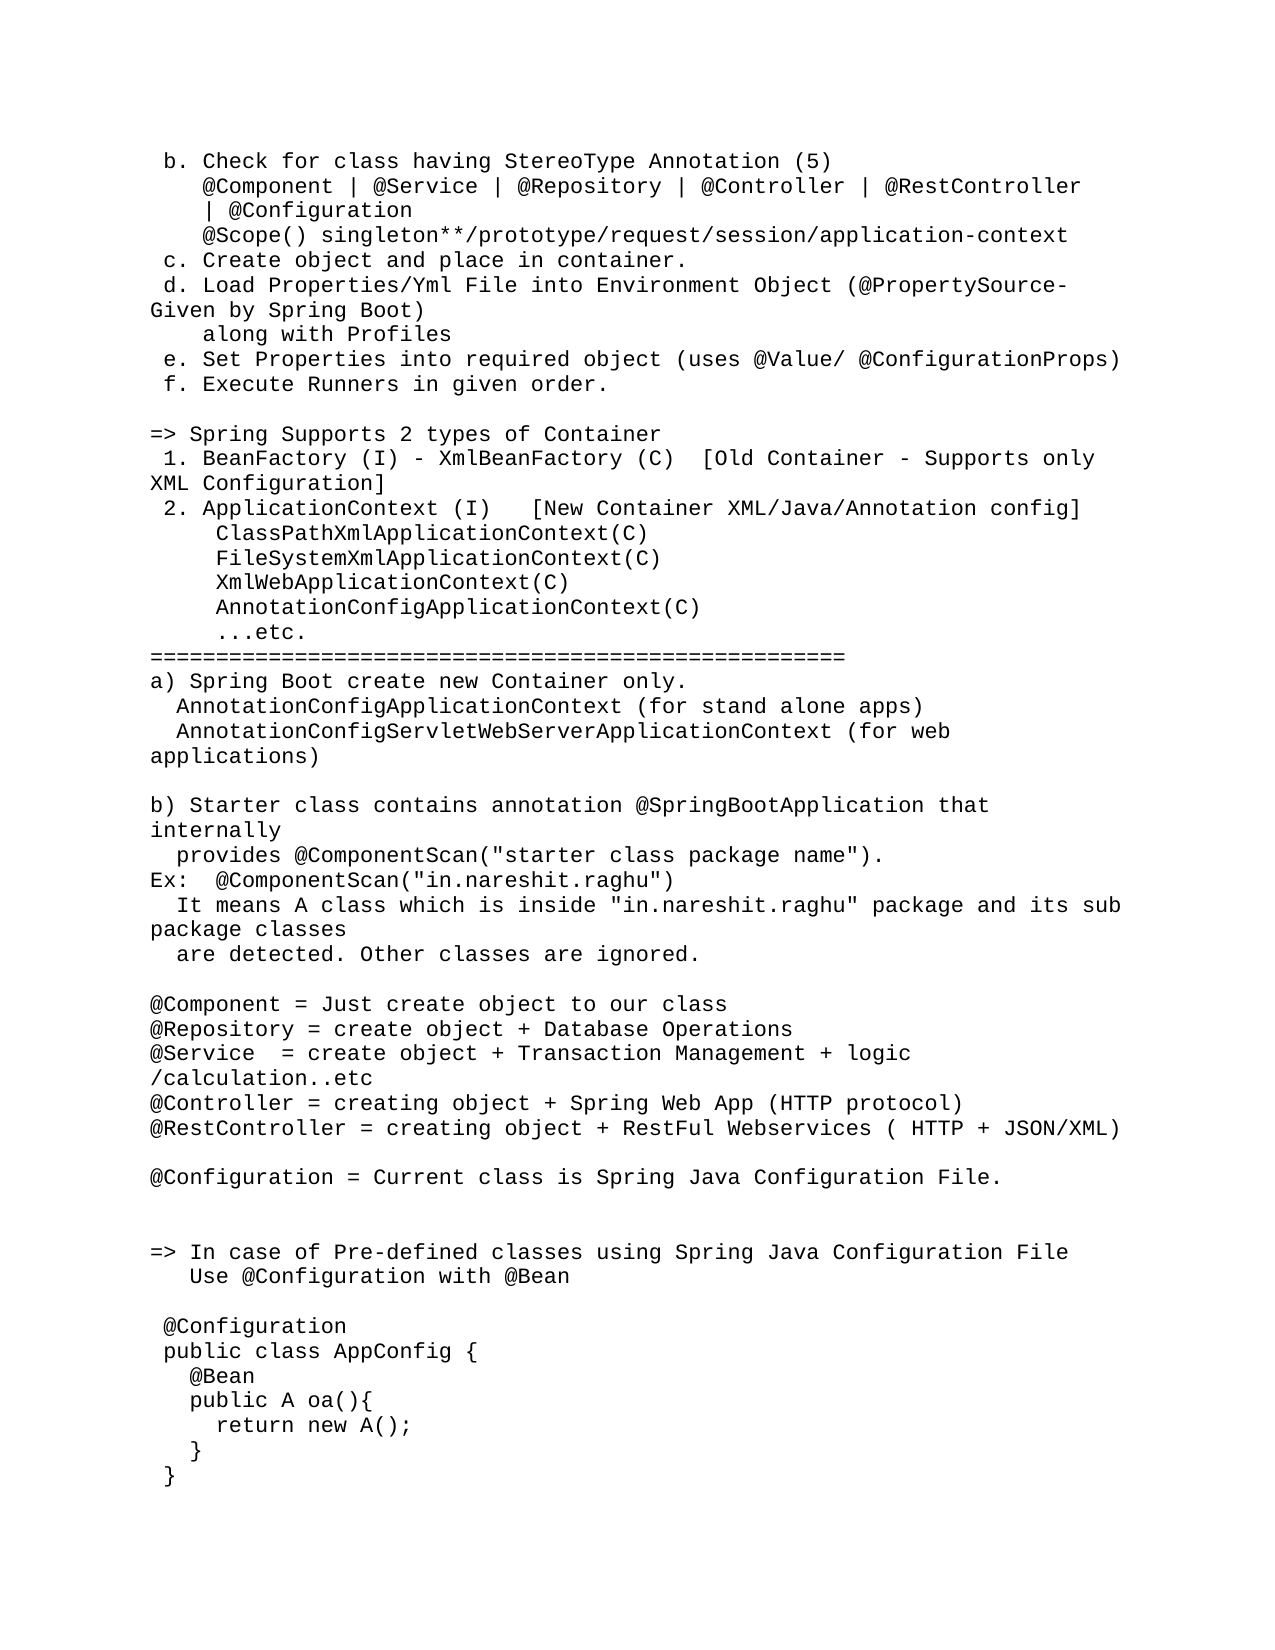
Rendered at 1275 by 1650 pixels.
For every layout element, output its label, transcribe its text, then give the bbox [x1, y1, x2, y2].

text b. Check for class having StereoType Annotation (5) [150, 150, 1125, 175]
text e. Set Properties into required object (uses @Value/ @ConfigurationProps) [150, 348, 1125, 373]
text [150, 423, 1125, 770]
text | @Configuration [150, 199, 1125, 224]
text d. Load Properties/Yml File into Environment Object (@PropertySource-Given by Spring Boot) [150, 274, 1125, 323]
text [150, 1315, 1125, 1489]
text f. Execute Runners in given order. [150, 373, 1125, 398]
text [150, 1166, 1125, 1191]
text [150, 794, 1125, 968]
text c. Create object and place in container. [150, 249, 1125, 274]
text @Component | @Service | @Repository | @Controller | @RestController [150, 175, 1125, 199]
text @Scope() singleton**/prototype/request/session/application-context [150, 224, 1125, 249]
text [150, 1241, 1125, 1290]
text along with Profiles [150, 323, 1125, 348]
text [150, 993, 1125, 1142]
